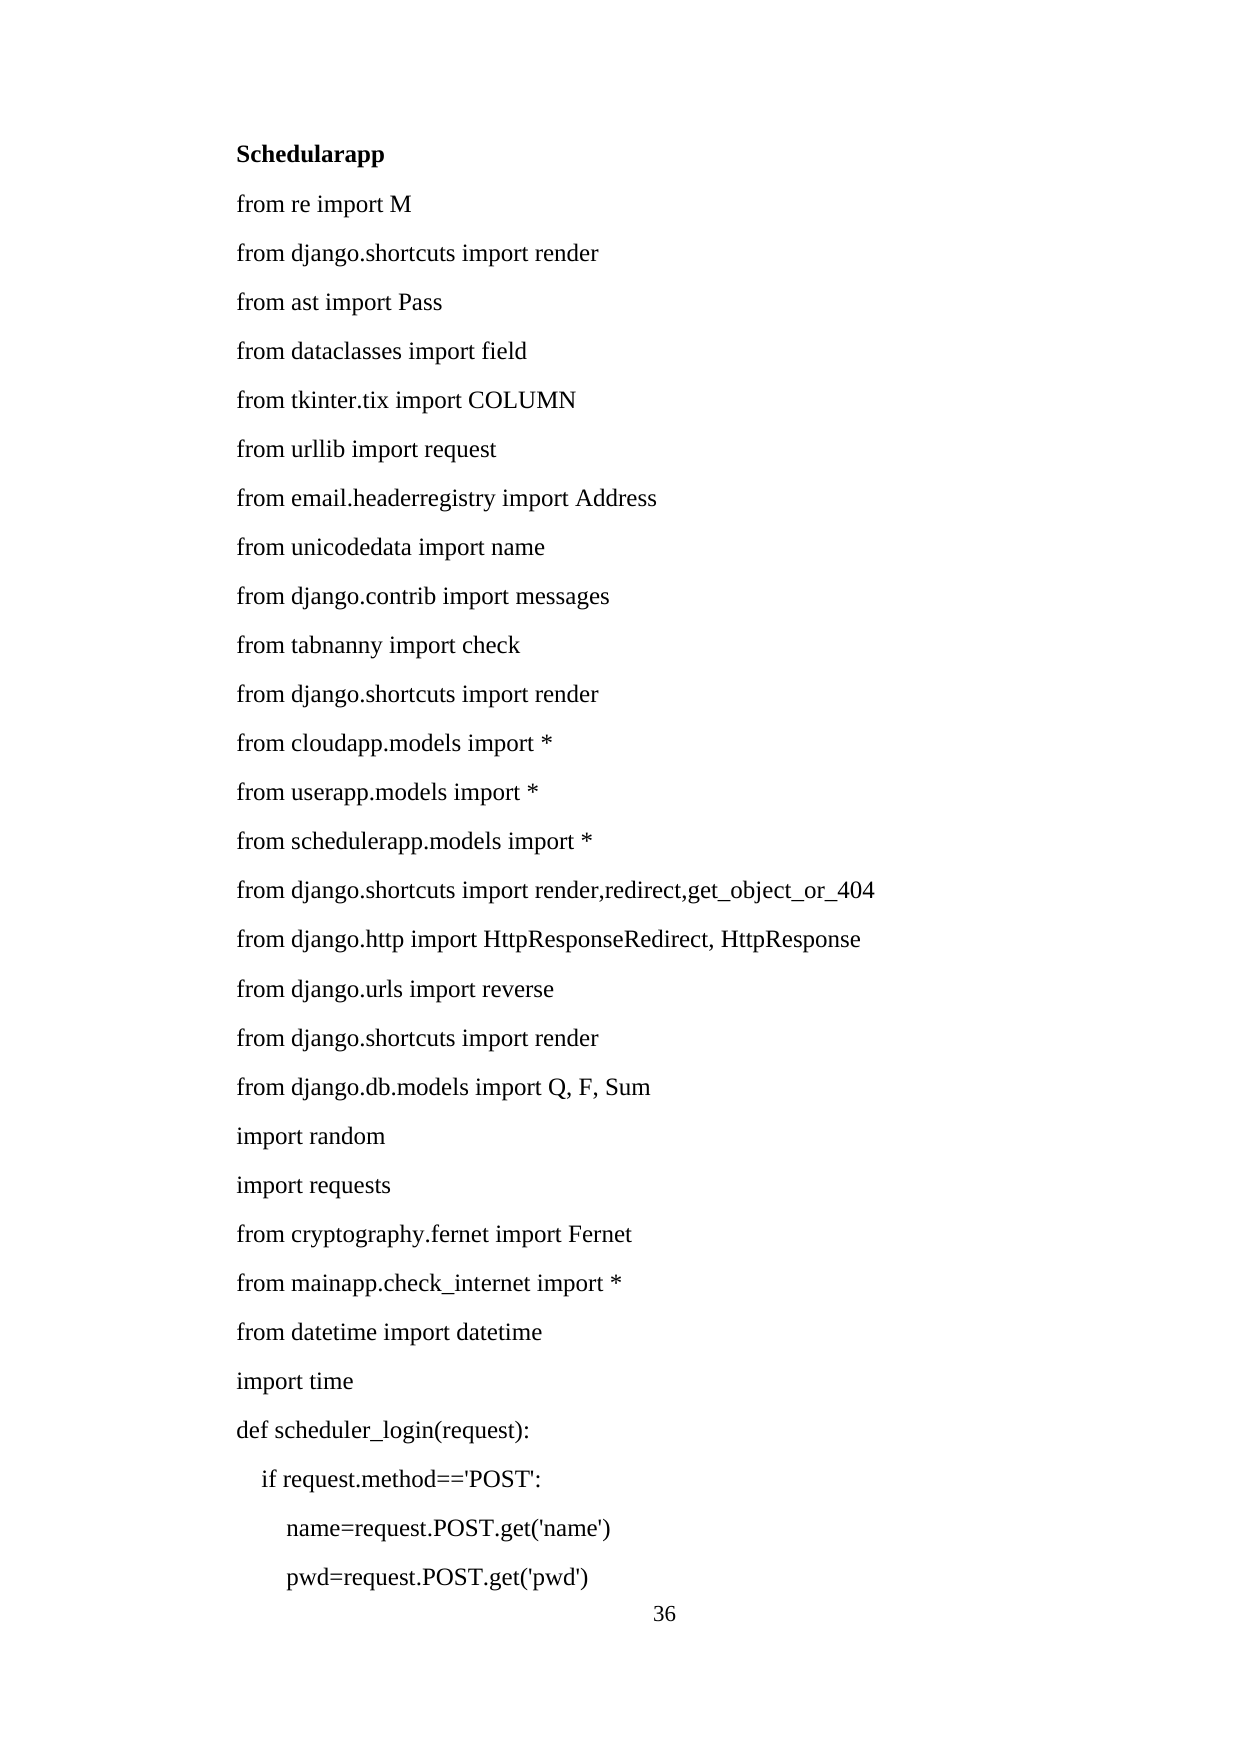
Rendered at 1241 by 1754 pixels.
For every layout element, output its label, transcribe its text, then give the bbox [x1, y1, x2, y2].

text Schedularapp [236, 139, 1152, 168]
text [236, 189, 1152, 1591]
